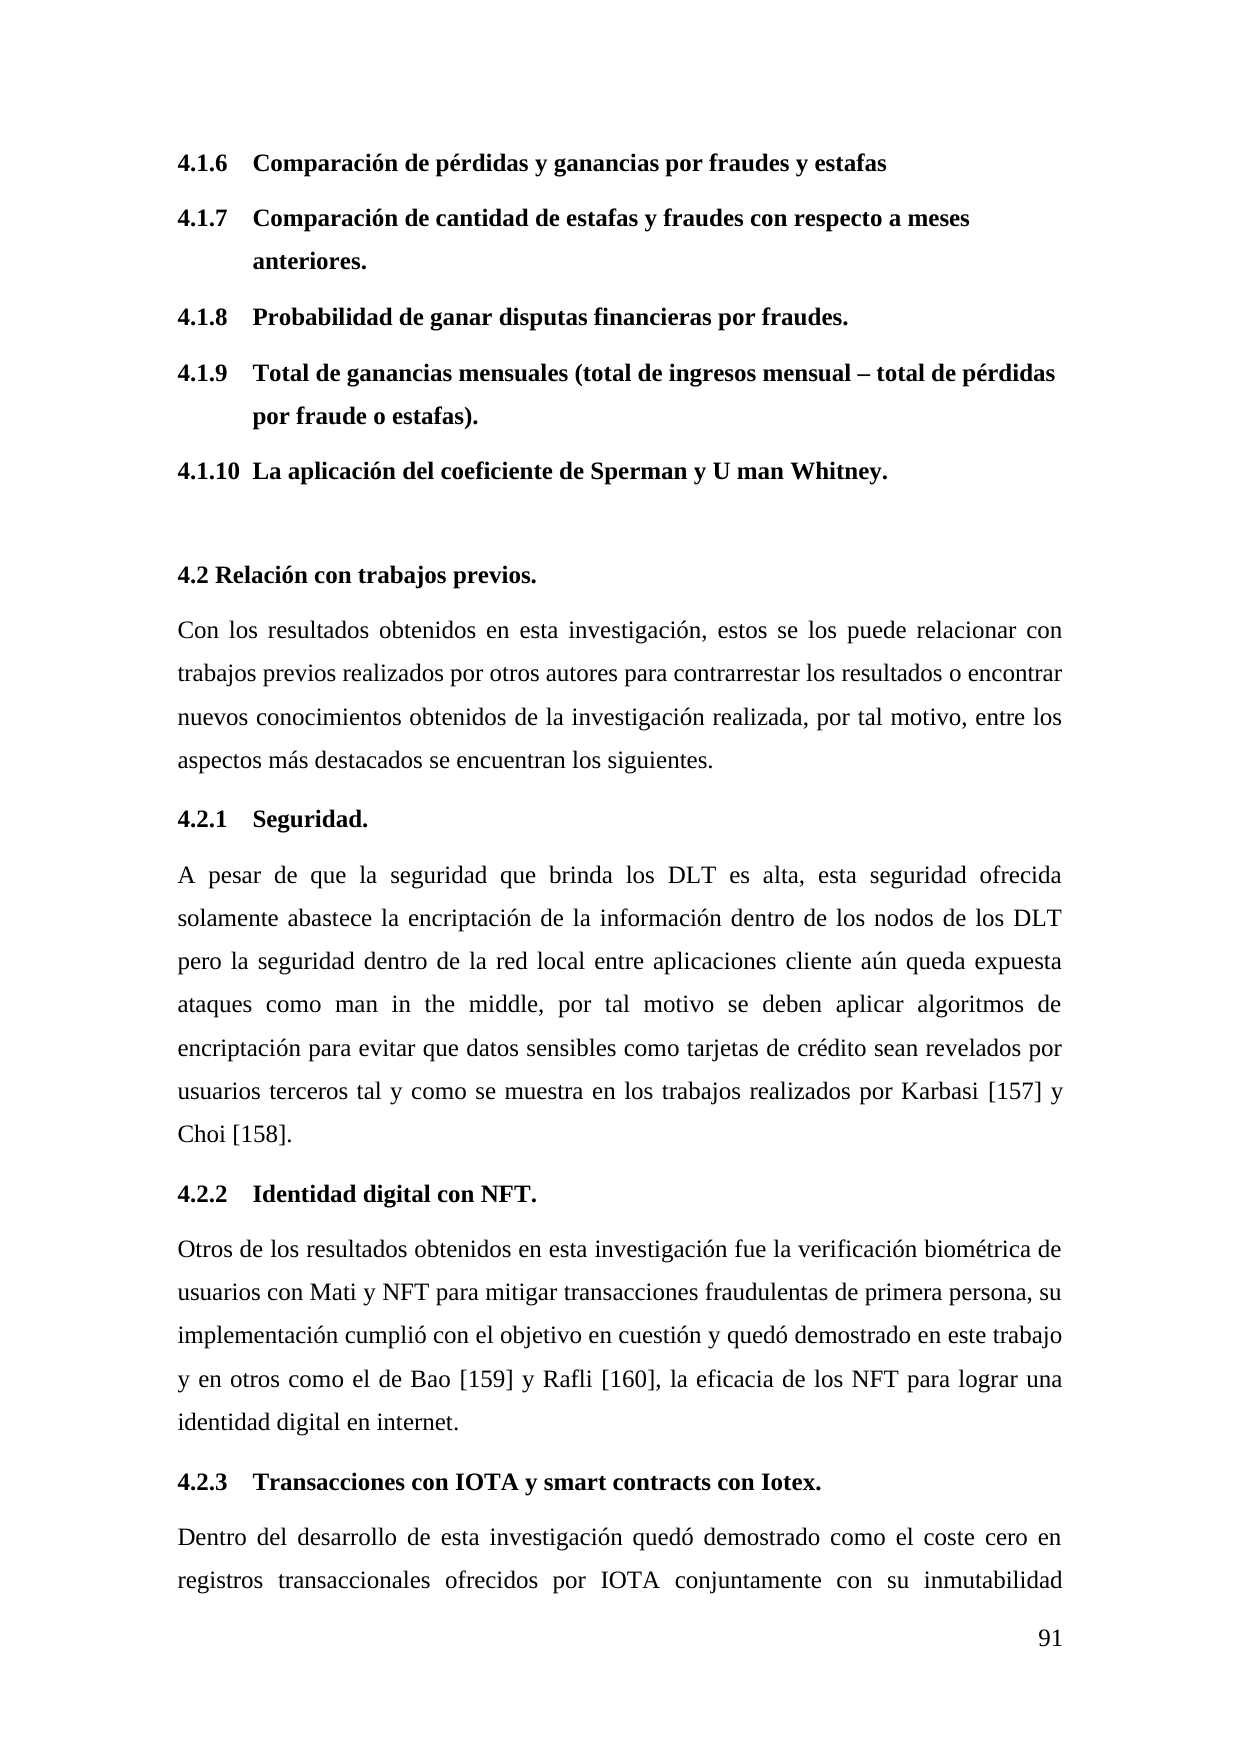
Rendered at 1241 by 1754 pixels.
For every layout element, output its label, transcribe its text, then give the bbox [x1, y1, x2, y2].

list Identidad digital con NFT. [177, 1179, 1063, 1207]
list La aplicación del coeficiente de Sperman y U man Whitney. [177, 456, 1063, 485]
list Probabilidad de ganar disputas financieras por fraudes. [177, 302, 1063, 331]
list Total de ganancias mensuales (total de ingresos mensual – total de pérdidas por fraude o estafas). [177, 358, 1063, 429]
text Otros de los resultados obtenidos en esta investigación fue la verificación biométrica de usuarios con Mati y NFT para mitigar transacciones fraudulentas de primera persona, su implementación cumplió con el objetivo en cuestión y quedó demostrado en este trabajo y en otros como el de Bao y Rafli , la eficacia de los NFT para lograr una identidad digital en internet. [177, 1234, 1063, 1436]
list Comparación de pérdidas y ganancias por fraudes y estafas [177, 148, 1063, 176]
text A pesar de que la seguridad que brinda los DLT es alta, esta seguridad ofrecida solamente abastece la encriptación de la información dentro de los nodos de los DLT pero la seguridad dentro de la red local entre aplicaciones cliente aún queda expuesta ataques como man in the middle, por tal motivo se deben aplicar algoritmos de encriptación para evitar que datos sensibles como tarjetas de crédito sean revelados por usuarios terceros tal y como se muestra en los trabajos realizados por Karbasi y Choi . [177, 860, 1063, 1148]
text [177, 1522, 1063, 1594]
list Transacciones con IOTA y smart contracts con Iotex. [177, 1467, 1063, 1495]
list Seguridad. [177, 804, 1063, 833]
text Con los resultados obtenidos en esta investigación, estos se los puede relacionar con trabajos previos realizados por otros autores para contrarrestar los resultados o encontrar nuevos conocimientos obtenidos de la investigación realizada, por tal motivo, entre los aspectos más destacados se encuentran los siguientes. [177, 615, 1063, 773]
list Comparación de cantidad de estafas y fraudes con respecto a meses anteriores. [177, 203, 1063, 275]
list Relación con trabajos previos. [177, 560, 1063, 588]
